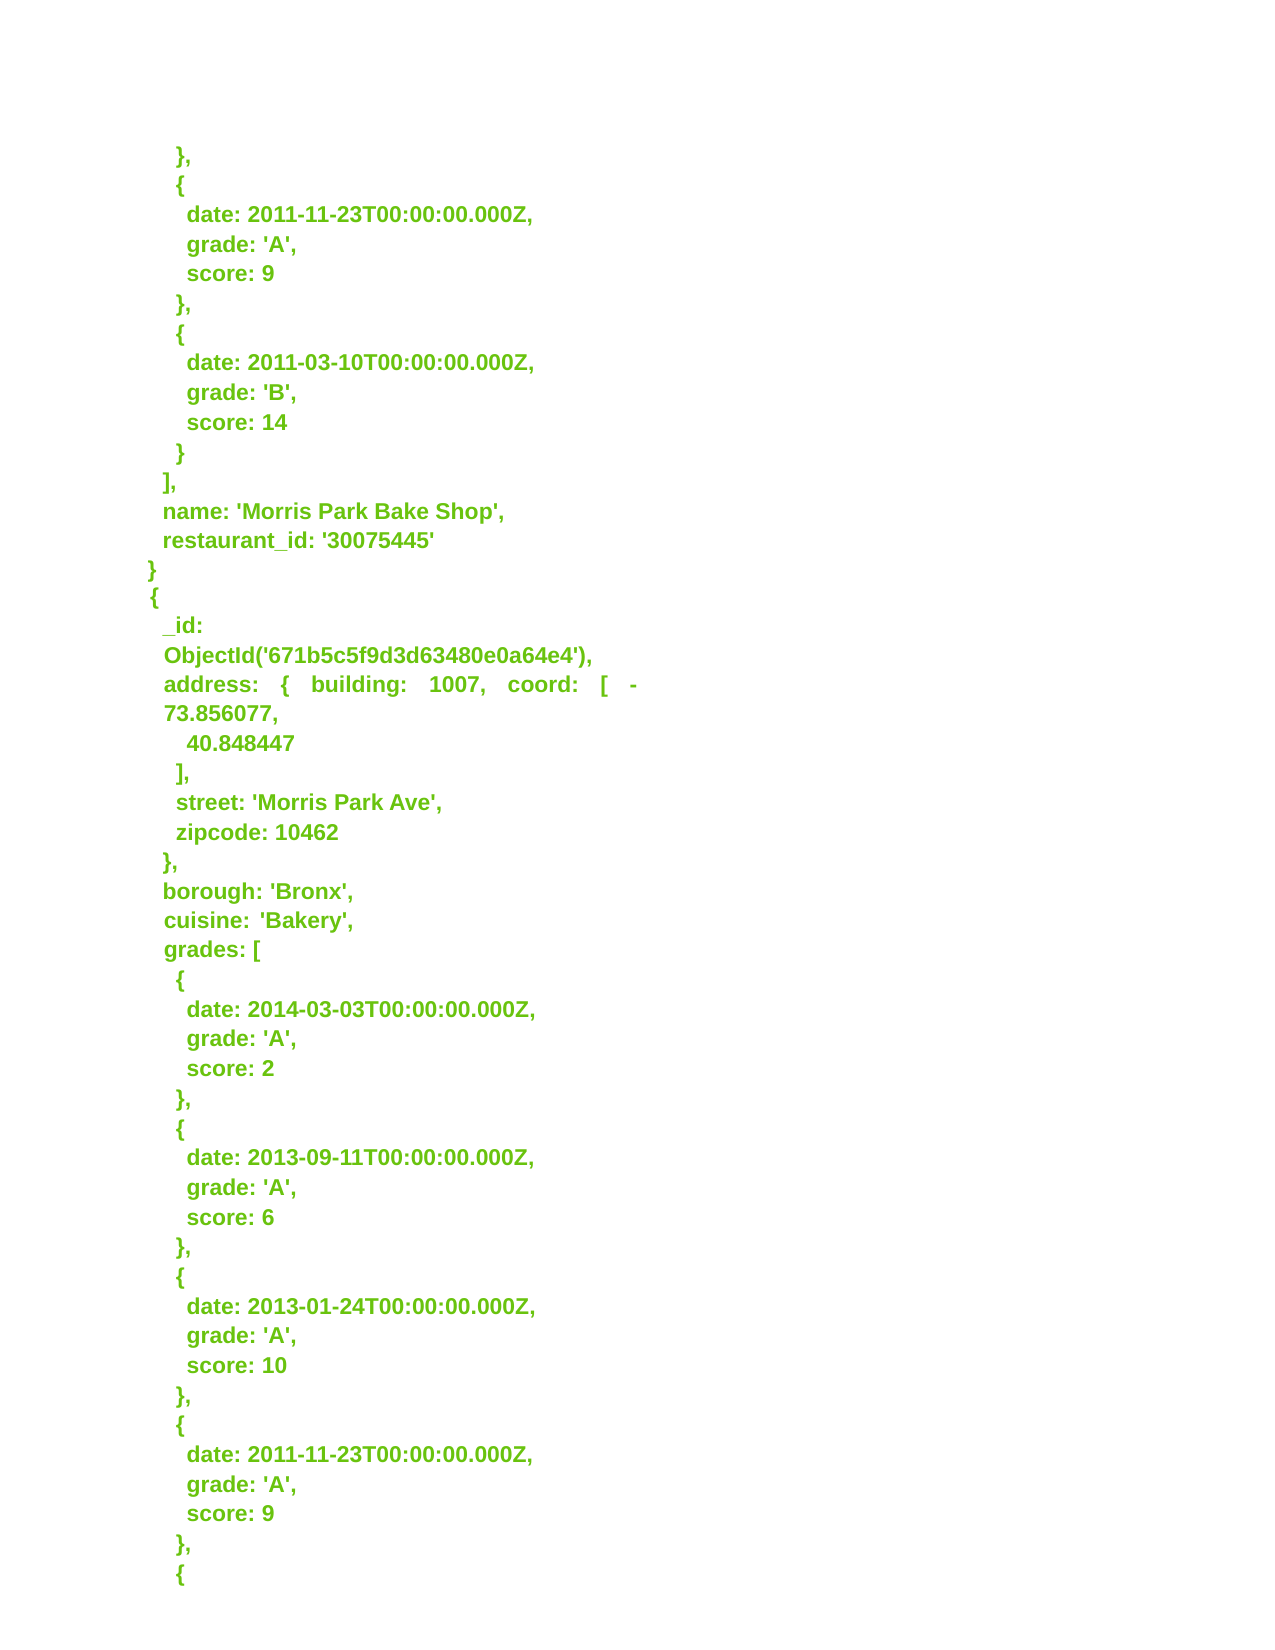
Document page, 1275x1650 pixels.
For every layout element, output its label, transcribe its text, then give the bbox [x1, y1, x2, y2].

text }, [176, 290, 543, 316]
text _id: ObjectId('671b5c5f9d3d63480e0a64e4'), address: { building: 1007, coord: [ -73.856077, [162, 612, 637, 726]
text restaurant_id: '30075445' [162, 527, 543, 554]
text }, [176, 142, 543, 168]
text { [176, 1114, 543, 1141]
text zipcode: 10462 [176, 819, 543, 845]
text }, [162, 848, 543, 875]
text date: 2011-03-10T00:00:00.000Z, [186, 349, 543, 376]
text { [176, 1560, 543, 1586]
text { [176, 320, 543, 346]
text }, [176, 1530, 543, 1556]
text date: 2013-01-24T00:00:00.000Z, [186, 1293, 543, 1319]
text grade: 'A', [186, 1322, 543, 1349]
text date: 2011-11-23T00:00:00.000Z, [186, 1441, 543, 1467]
text { [176, 171, 543, 198]
text { [150, 583, 543, 609]
text } [136, 557, 161, 583]
text ], [162, 468, 543, 494]
text 40.848447 [186, 729, 543, 756]
text grade: 'A', [186, 1174, 543, 1200]
text { [176, 1411, 543, 1438]
text date: 2014-03-03T00:00:00.000Z, [186, 996, 543, 1022]
text { [176, 1263, 543, 1289]
text ], [176, 759, 543, 786]
text grade: 'A', [186, 231, 543, 257]
text score: 9 [186, 1500, 543, 1527]
text date: 2013-09-11T00:00:00.000Z, [186, 1144, 543, 1171]
text score: 6 [186, 1203, 543, 1230]
text grade: 'A', [186, 1471, 543, 1497]
text date: 2011-11-23T00:00:00.000Z, [186, 201, 543, 227]
text }, [176, 1085, 543, 1111]
text score: 14 [186, 409, 543, 435]
text street: 'Morris Park Ave', [176, 789, 543, 815]
text name: 'Morris Park Bake Shop', [162, 498, 543, 524]
text }, [176, 1382, 543, 1408]
text { [176, 966, 543, 992]
text } [176, 438, 543, 465]
text score: 10 [186, 1352, 543, 1378]
text }, [176, 1233, 543, 1259]
text grade: 'B', [186, 379, 543, 405]
text score: 2 [186, 1055, 543, 1081]
text grade: 'A', [186, 1025, 543, 1052]
text score: 9 [186, 260, 543, 287]
text borough: 'Bronx', cuisine: 'Bakery', grades: [ [162, 878, 353, 963]
